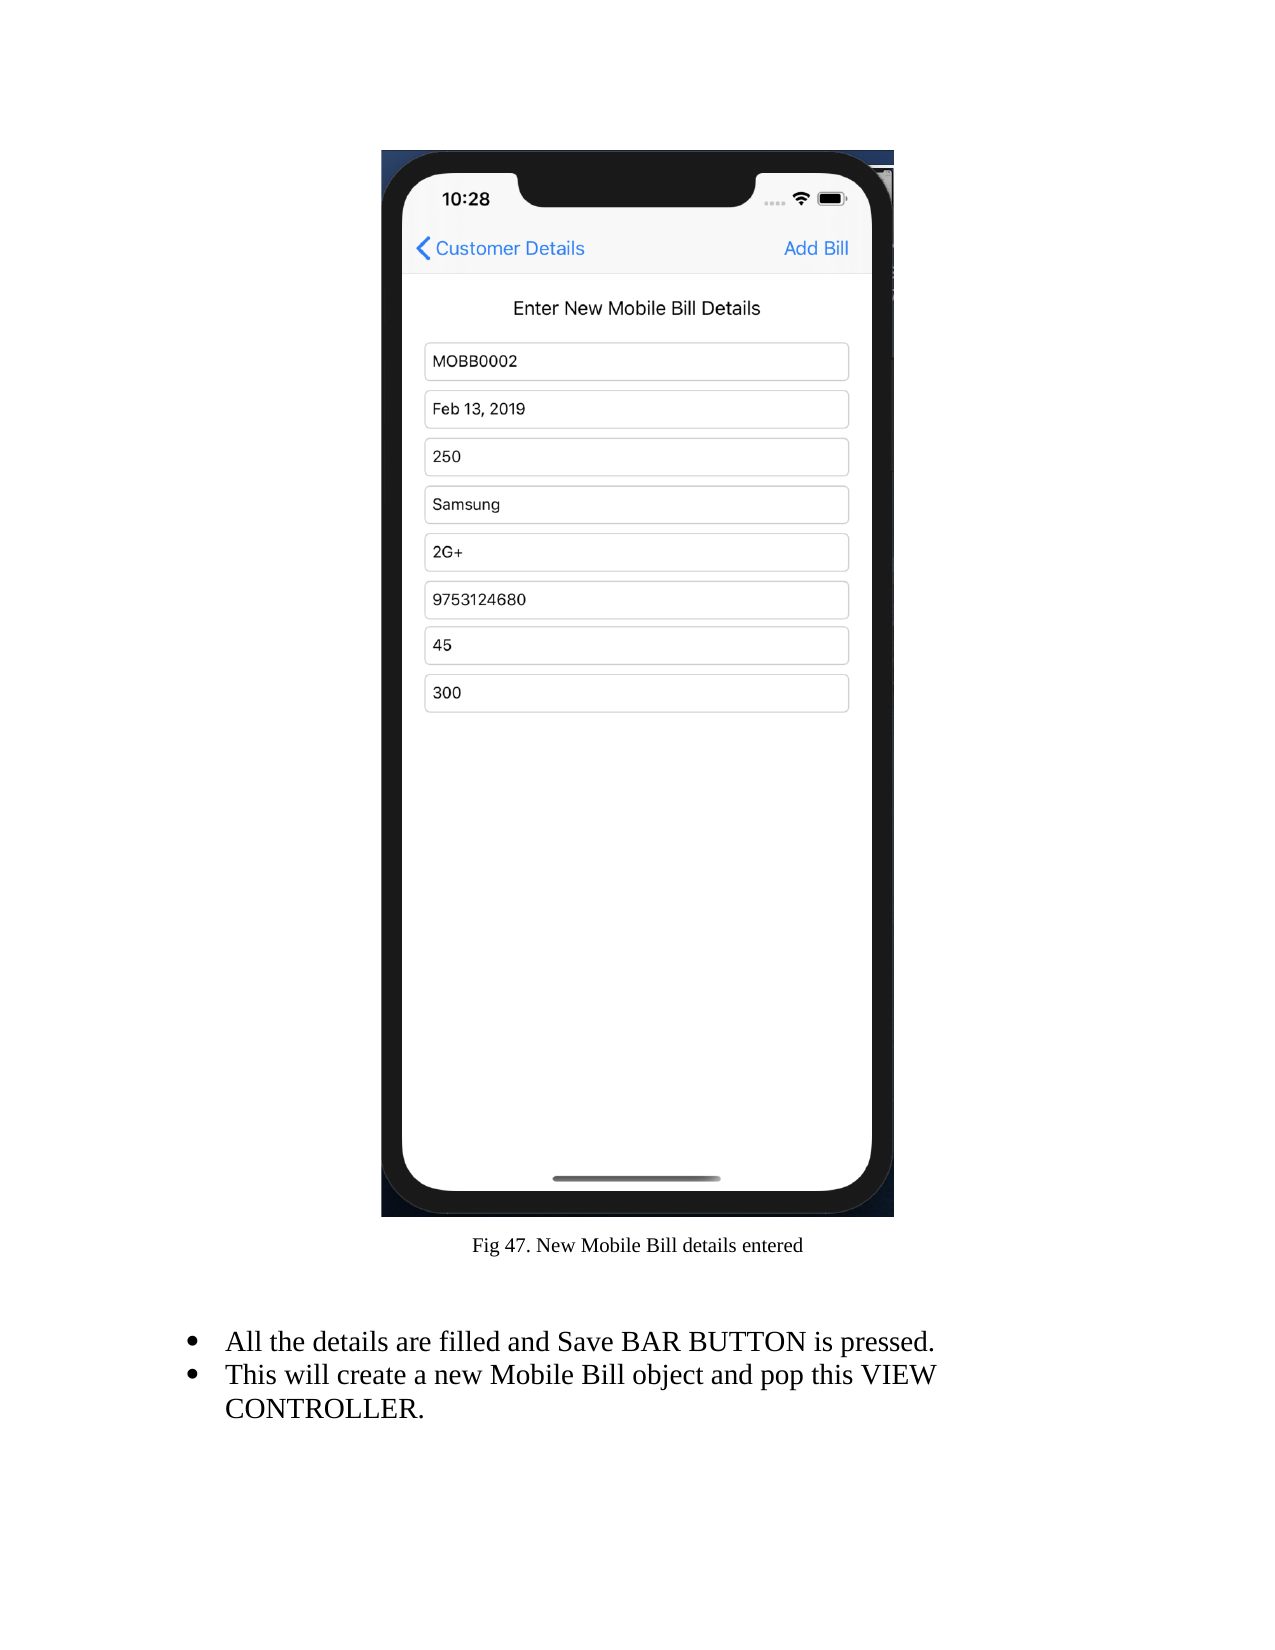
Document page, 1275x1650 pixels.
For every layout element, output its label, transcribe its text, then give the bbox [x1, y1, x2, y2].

list This will create a new Mobile Bill object and pop this VIEW CONTROLLER. [187, 1357, 1125, 1425]
text Fig 47. New Mobile Bill details entered [150, 1233, 1125, 1257]
list All the details are filled and Save BAR BUTTON is pressed. [187, 1324, 1125, 1357]
picture [381, 150, 894, 1217]
